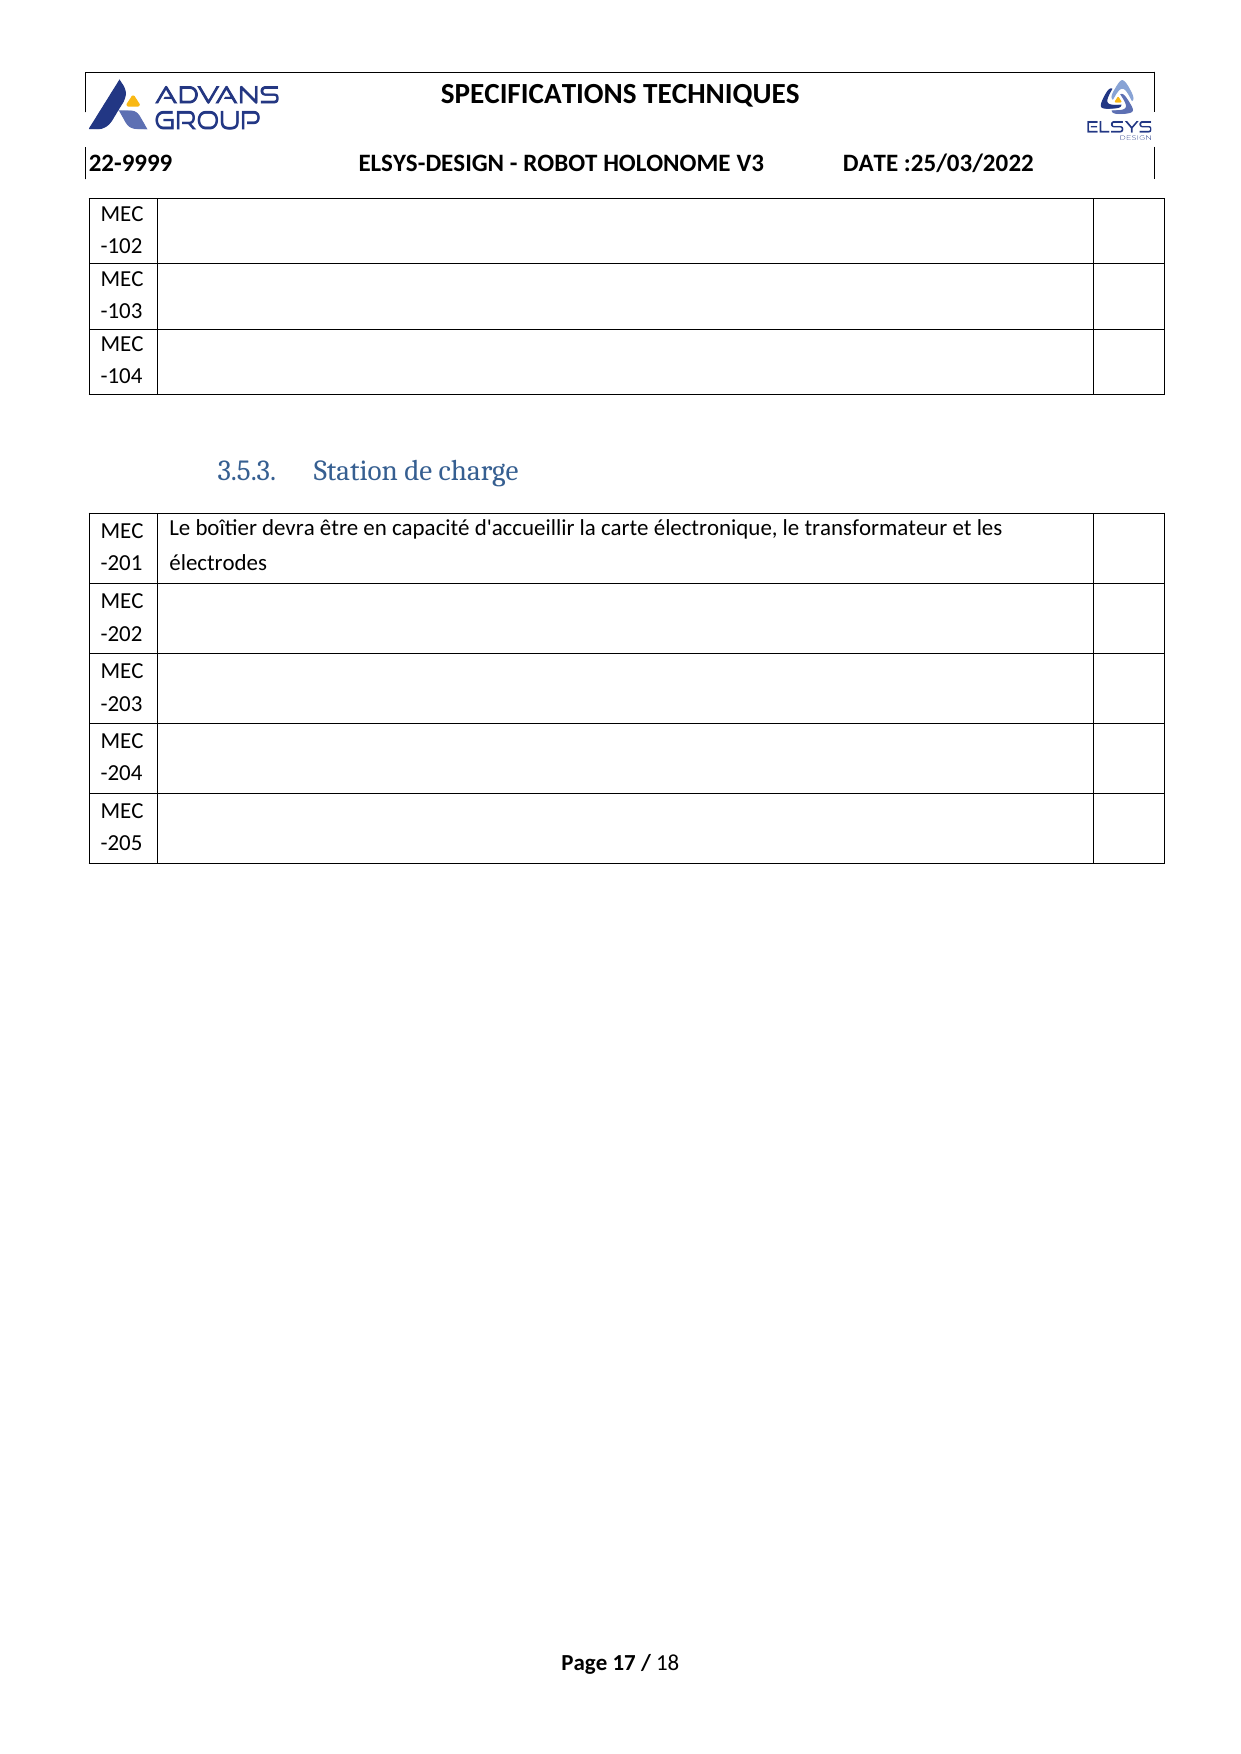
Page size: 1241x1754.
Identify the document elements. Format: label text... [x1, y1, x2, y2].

table_cell MEC-204 [90, 724, 157, 793]
table_header Le boîtier devra être en capacité d'accueillir la carte électronique, le transformateur et les électrodes [158, 514, 1093, 583]
table_cell [1094, 794, 1164, 863]
table_cell [1094, 724, 1164, 793]
subtitle Station de charge [276, 454, 1152, 487]
table_cell [158, 584, 1093, 653]
table_cell [158, 199, 1093, 263]
picture [1087, 80, 1152, 140]
table_cell [158, 654, 1093, 723]
table_cell [158, 330, 1093, 393]
table_header [1094, 514, 1164, 583]
table_cell [1094, 264, 1164, 328]
table_cell [1094, 330, 1164, 393]
table_header MEC-201 [90, 514, 157, 583]
table_cell [1094, 584, 1164, 653]
table_cell MEC-205 [90, 794, 157, 863]
table_cell [158, 264, 1093, 328]
picture [88, 79, 279, 130]
table_cell MEC-102 [90, 199, 157, 263]
table_cell MEC-203 [90, 654, 157, 723]
table_cell MEC-104 [90, 330, 157, 393]
table_cell [158, 794, 1093, 863]
table_cell [1094, 654, 1164, 723]
table_cell MEC-202 [90, 584, 157, 653]
table_cell [158, 724, 1093, 793]
table_cell MEC-103 [90, 264, 157, 328]
table_cell [1094, 199, 1164, 263]
